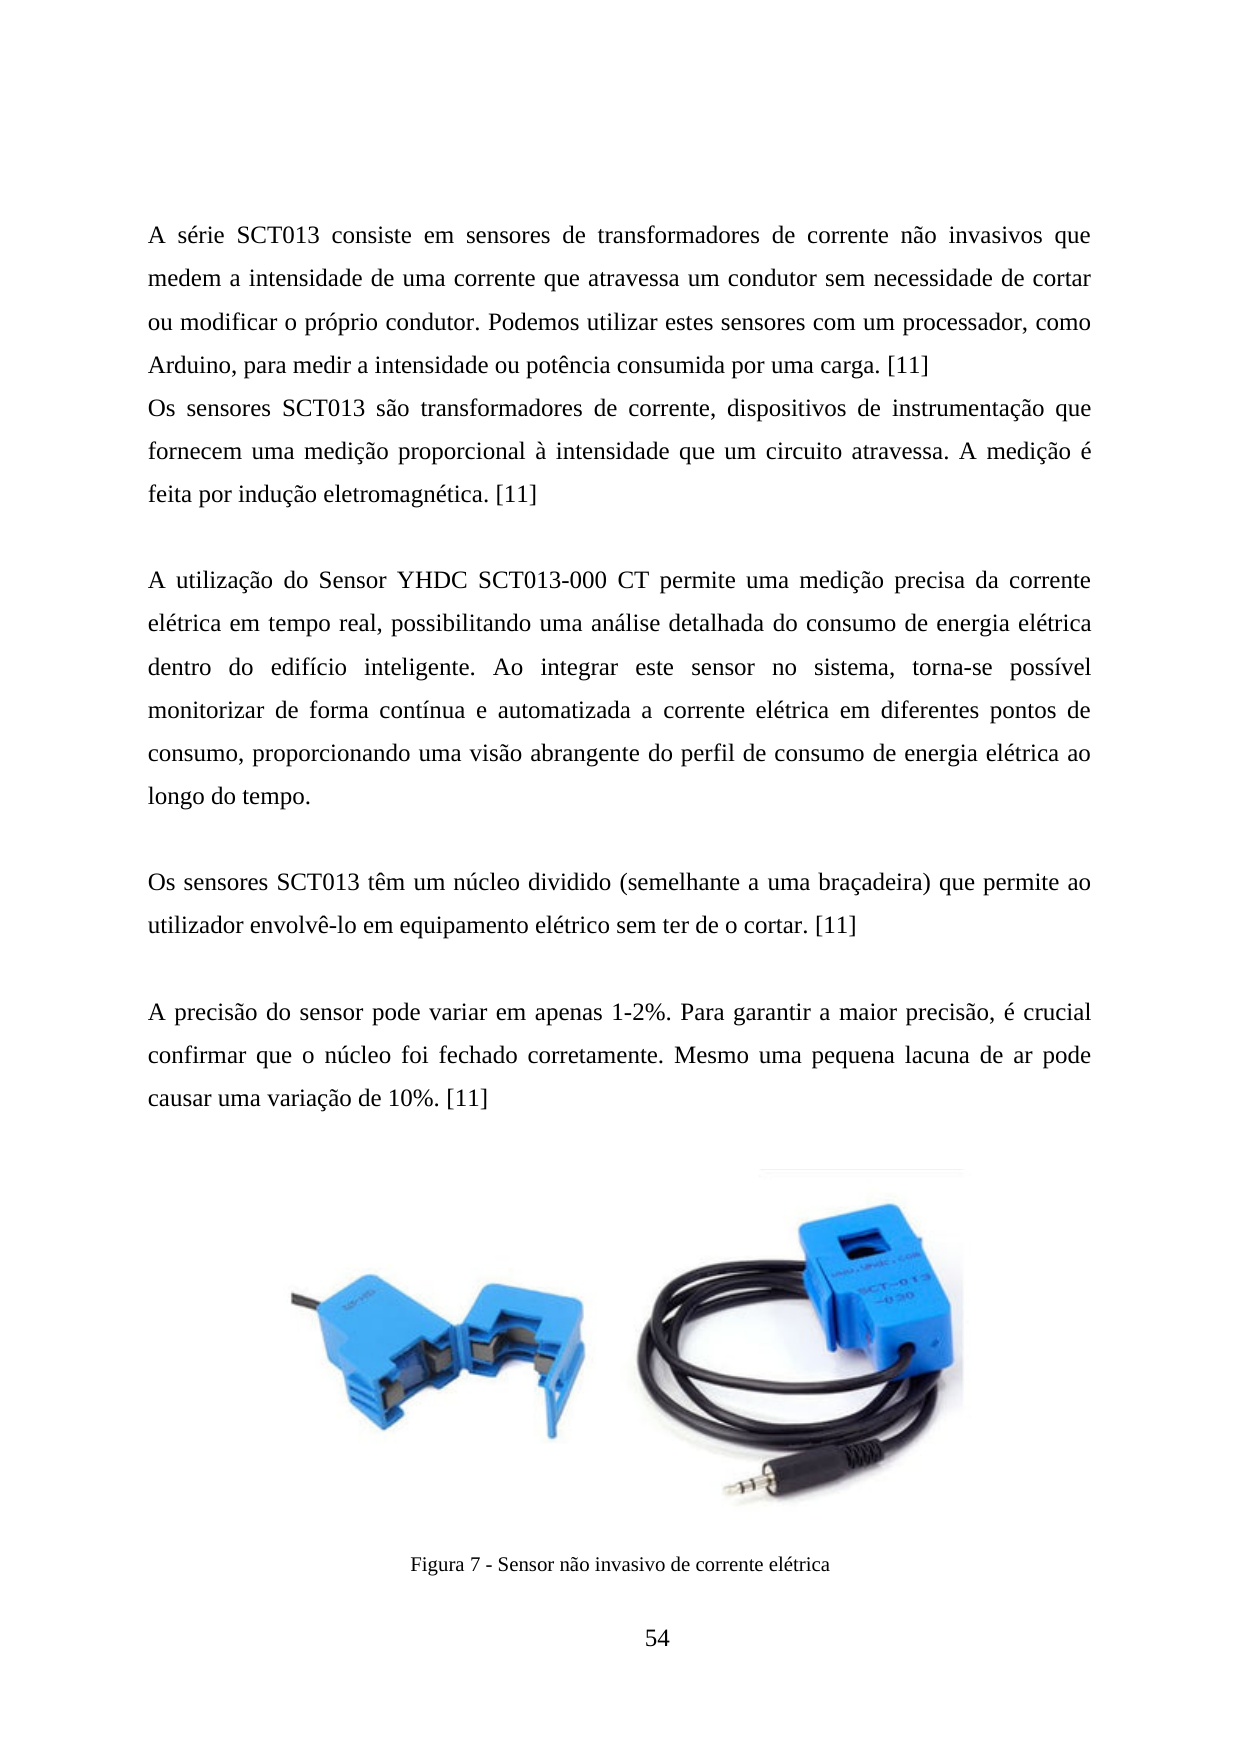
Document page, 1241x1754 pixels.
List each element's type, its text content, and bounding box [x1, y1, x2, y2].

text A série SCT013 consiste em sensores de transformadores de corrente não invasivos que medem a intensidade de uma corrente que atravessa um condutor sem necessidade de cortar ou modificar o próprio condutor. Podemos utilizar estes sensores com um processador, como Arduino, para medir a intensidade ou potência consumida por uma carga. [11] [148, 220, 1092, 378]
text Figura 7 - Sensor não invasivo de corrente elétrica [148, 1552, 1092, 1576]
picture [221, 1169, 972, 1538]
text Os sensores SCT013 são transformadores de corrente, dispositivos de instrumentação que fornecem uma medição proporcional à intensidade que um circuito atravessa. A medição é feita por indução eletromagnética. [11] [148, 393, 1092, 508]
text Os sensores SCT013 têm um núcleo dividido (semelhante a uma braçadeira) que permite ao utilizador envolvê-lo em equipamento elétrico sem ter de o cortar. [11] [148, 867, 1092, 939]
text A precisão do sensor pode variar em apenas 1-2%. Para garantir a maior precisão, é crucial confirmar que o núcleo foi fechado corretamente. Mesmo uma pequena lacuna de ar pode causar uma variação de 10%. [11] [148, 997, 1092, 1112]
text A utilização do Sensor YHDC SCT013-000 CT permite uma medição precisa da corrente elétrica em tempo real, possibilitando uma análise detalhada do consumo de energia elétrica dentro do edifício inteligente. Ao integrar este sensor no sistema, torna-se possível monitorizar de forma contínua e automatizada a corrente elétrica em diferentes pontos de consumo, proporcionando uma visão abrangente do perfil de consumo de energia elétrica ao longo do tempo. [148, 565, 1092, 810]
